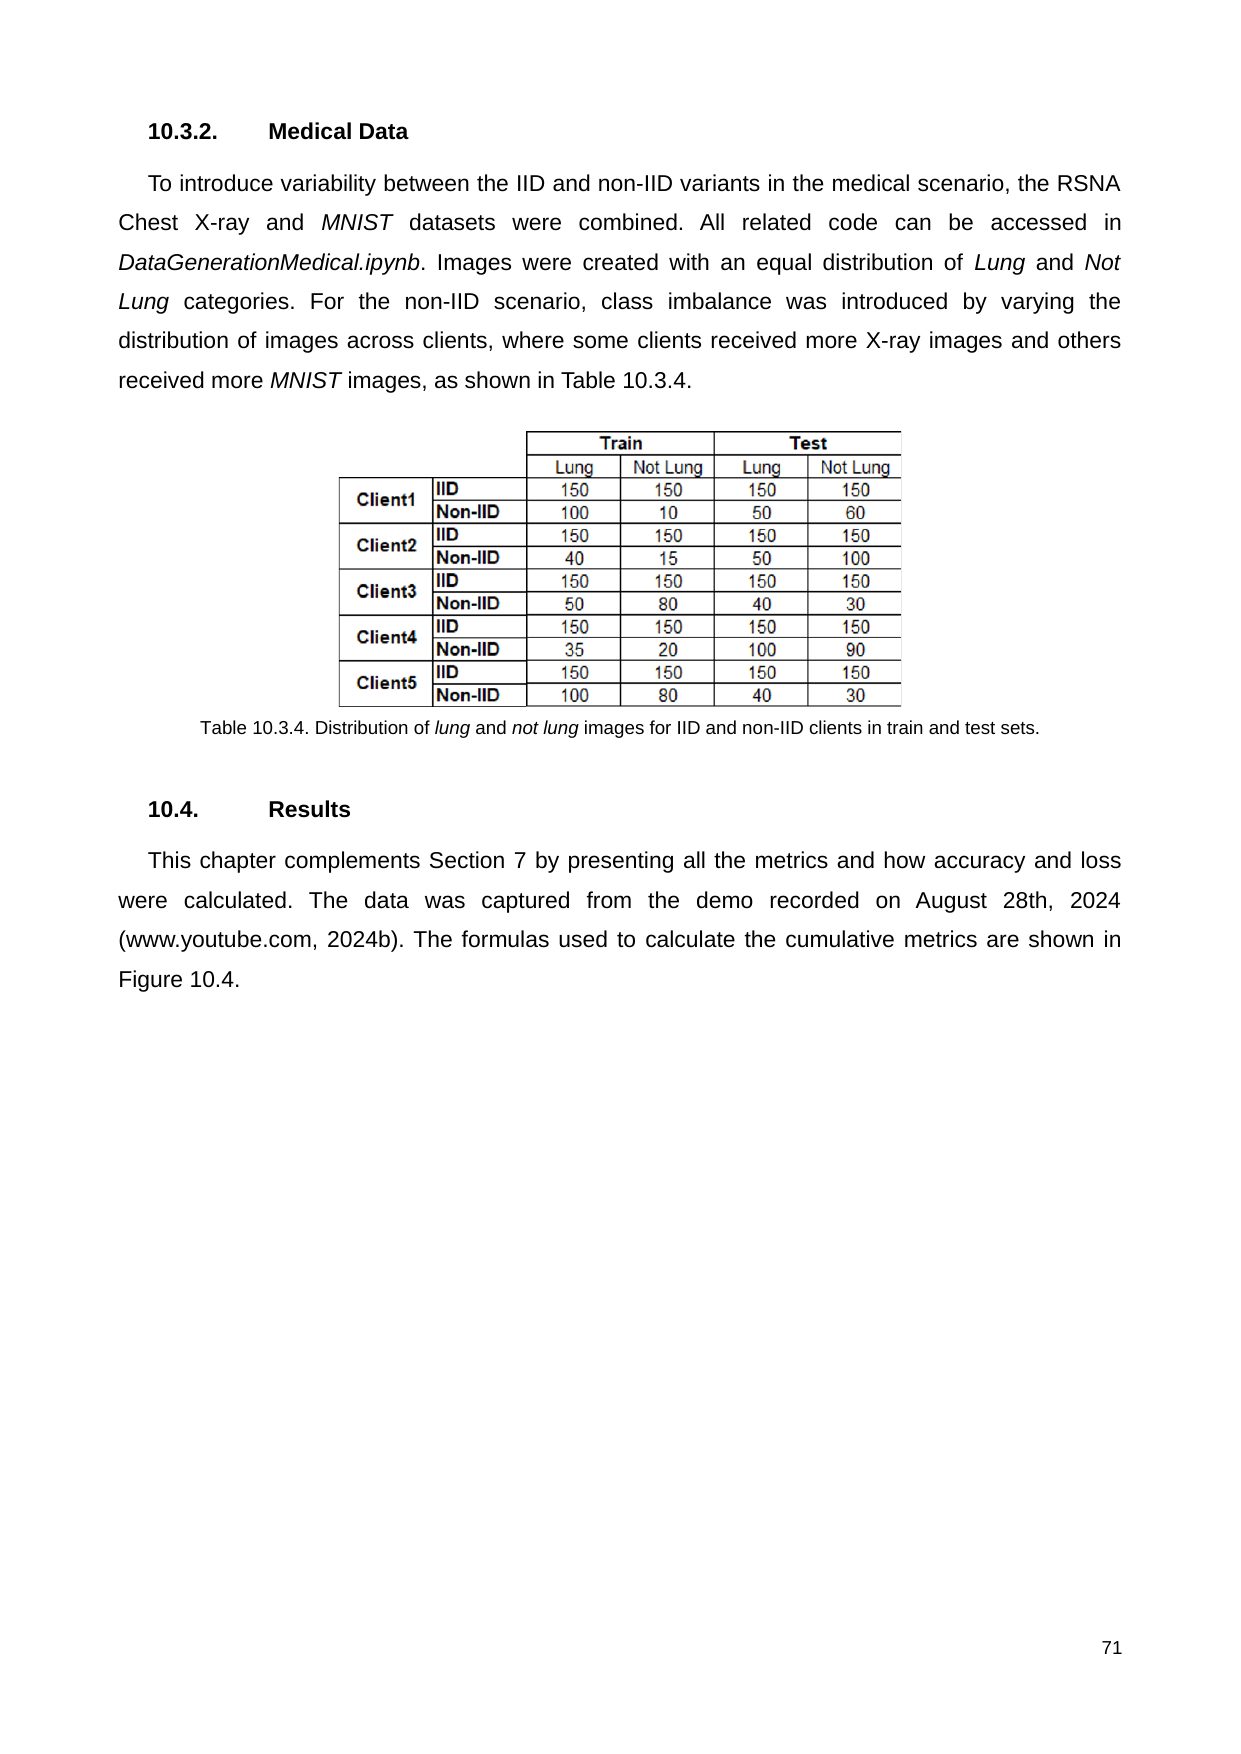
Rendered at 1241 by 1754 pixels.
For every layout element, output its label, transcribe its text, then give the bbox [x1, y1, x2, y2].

text To introduce variability between the IID and non-IID variants in the medical scenario, the RSNA Chest X-ray and MNIST datasets were combined. All related code can be accessed in DataGenerationMedical.ipynb. Images were created with an equal distribution of Lung and Not Lung categories. For the non-IID scenario, class imbalance was introduced by varying the distribution of images across clients, where some clients received more X-ray images and others received more MNIST images, as shown in Table 10.3.4. [118, 169, 1122, 393]
subtitle 10.4. Results [148, 796, 1122, 822]
text This chapter complements Section 7 by presenting all the metrics and how accuracy and loss were calculated. The data was captured from the demo recorded on August 28th, 2024 (www.youtube.com, 2024b). The formulas used to calculate the cumulative metrics are shown in Figure 10.4. [118, 847, 1122, 992]
subtitle 10.3.2. Medical Data [148, 118, 1122, 144]
picture [338, 431, 902, 707]
